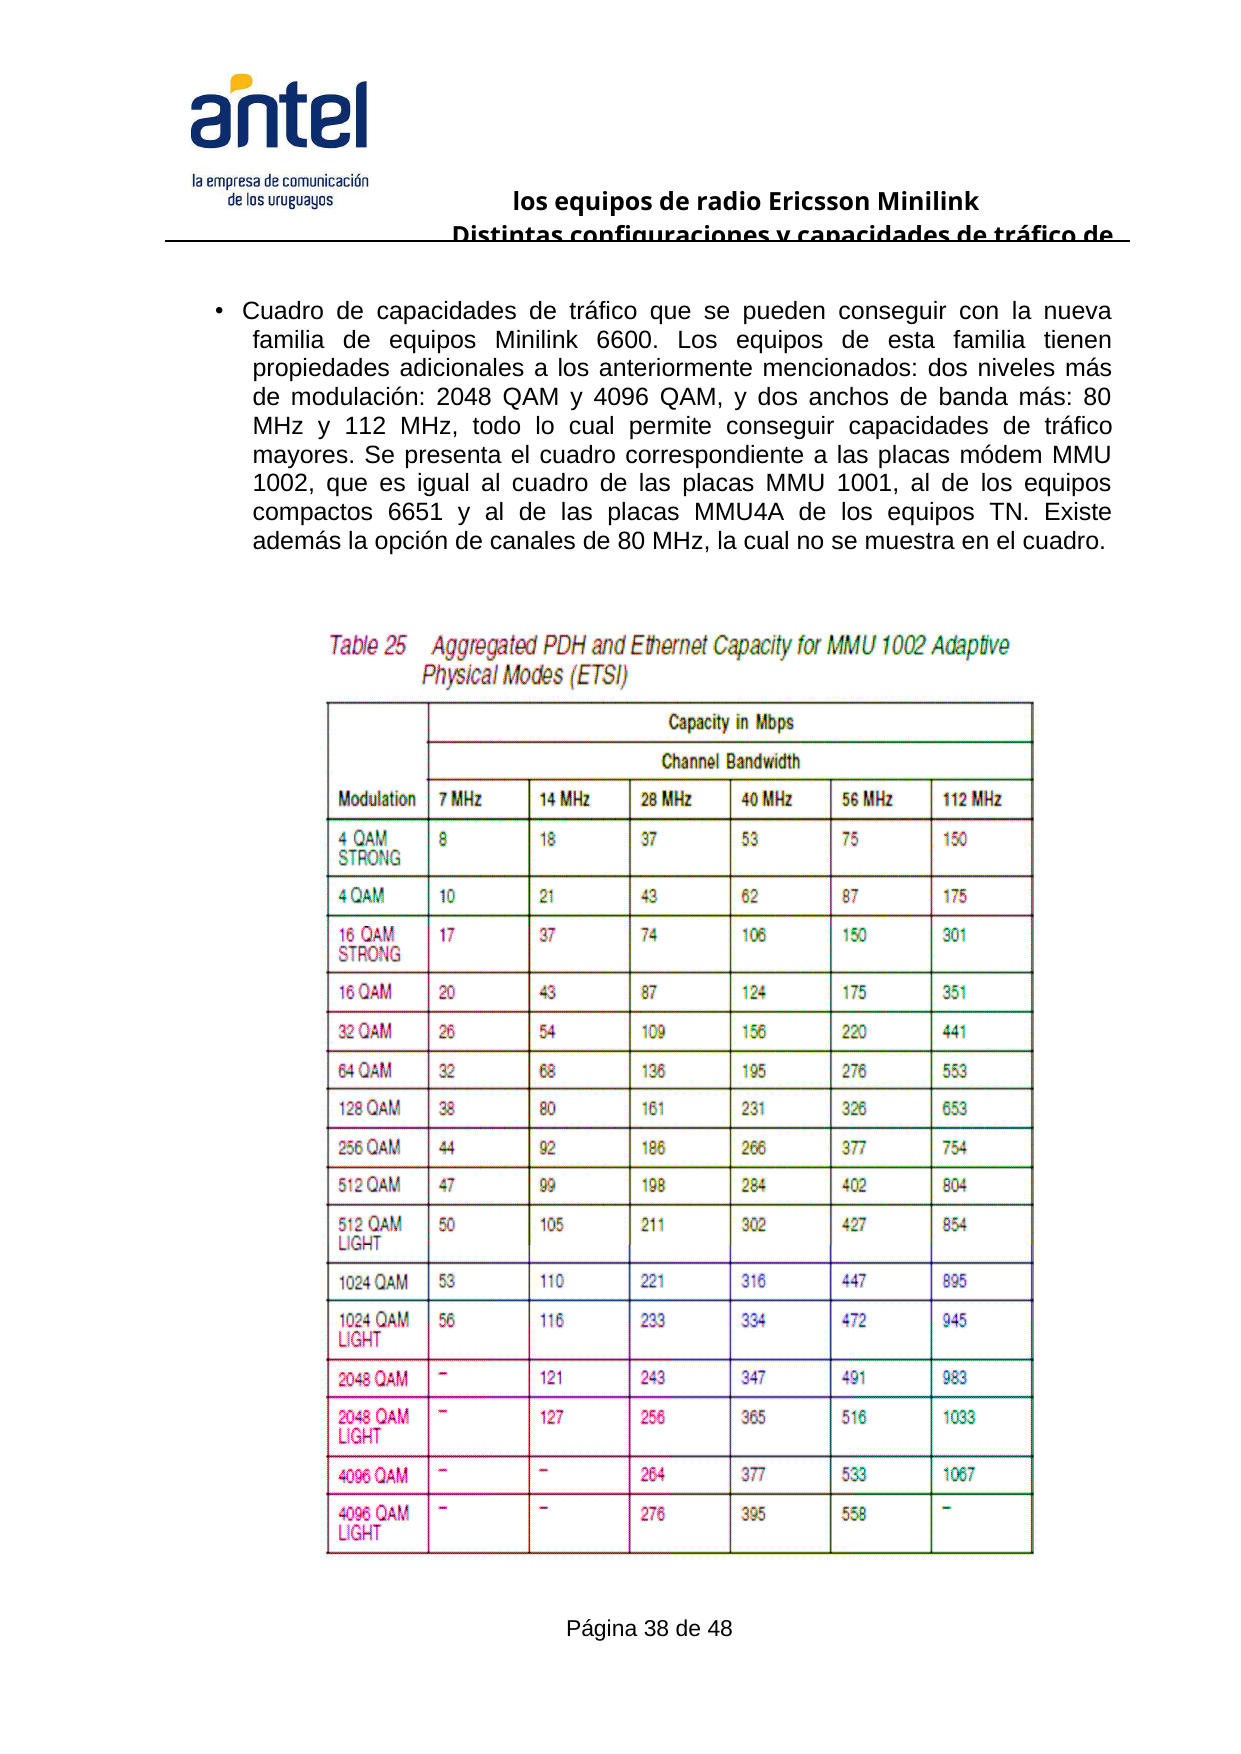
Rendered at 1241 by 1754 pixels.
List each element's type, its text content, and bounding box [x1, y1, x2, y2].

picture [190, 73, 369, 211]
picture [308, 607, 1034, 1556]
text Página 38 de 48 [150, 1611, 732, 1643]
table_header los equipos de radio Ericsson Minilink Distintas configuraciones y capacidades de tráfico de Texto: Ing. Juan Carlos Sturzenegger Marzo de 2024 [165, 74, 1130, 240]
text • Cuadro de capacidades de tráfico que se pueden conseguir con la nueva familia de equipos Minilink 6600. Los equipos de esta familia tienen propiedades adicionales a los anteriormente mencionados: dos niveles más de modulación: 2048 QAM y 4096 QAM, y dos anchos de banda más: 80 MHz y 112 MHz, todo lo cual permite conseguir capacidades de tráfico mayores. Se presenta el cuadro correspondiente a las placas módem MMU 1002, que es igual al cuadro de las placas MMU 1001, al de los equipos compactos 6651 y al de las placas MMU4A de los equipos TN. Existe además la opción de canales de 80 MHz, la cual no se muestra en el cuadro. [215, 296, 1114, 555]
